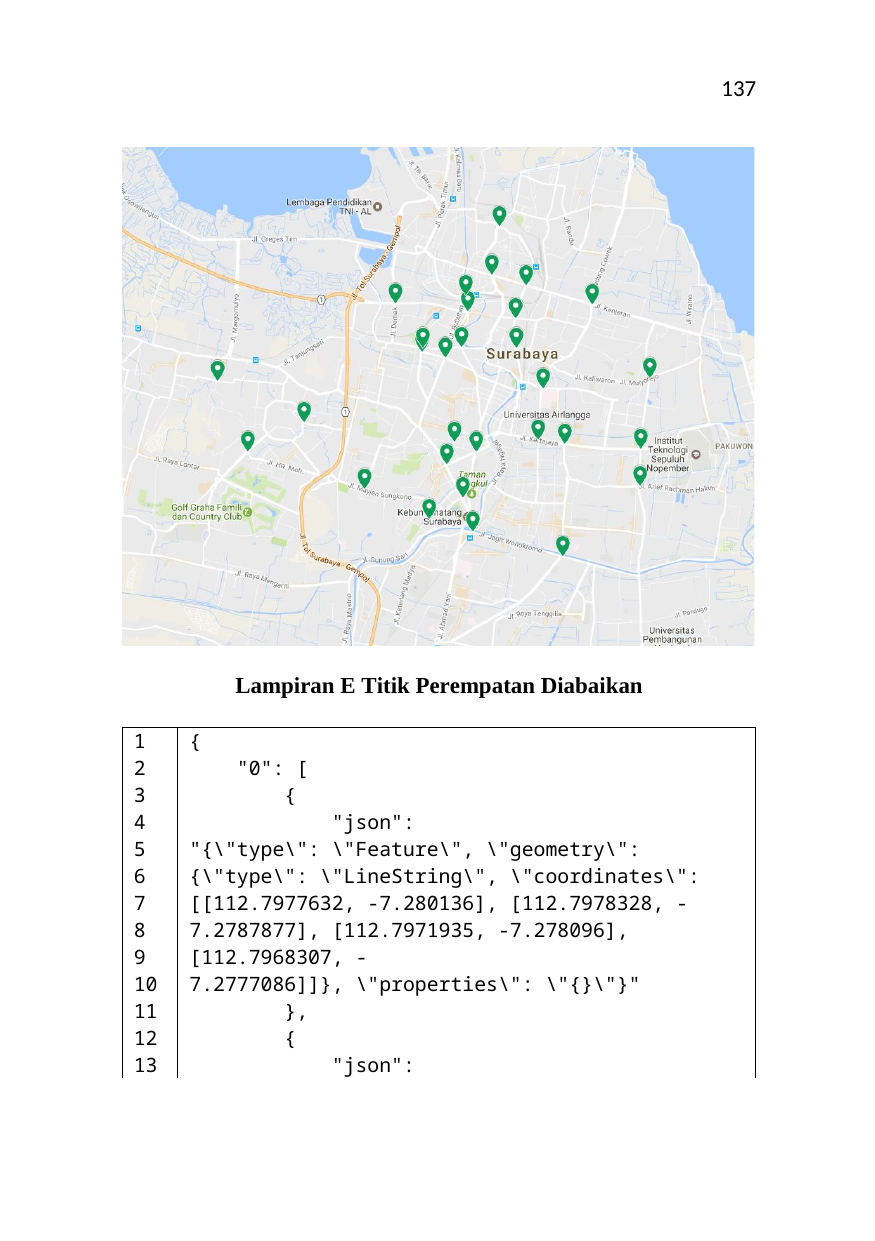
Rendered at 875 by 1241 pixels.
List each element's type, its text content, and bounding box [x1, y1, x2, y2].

text Lampiran E Titik Perempatan Diabaikan [122, 672, 756, 698]
picture [121, 147, 755, 646]
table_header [123, 728, 177, 1078]
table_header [178, 728, 755, 1078]
